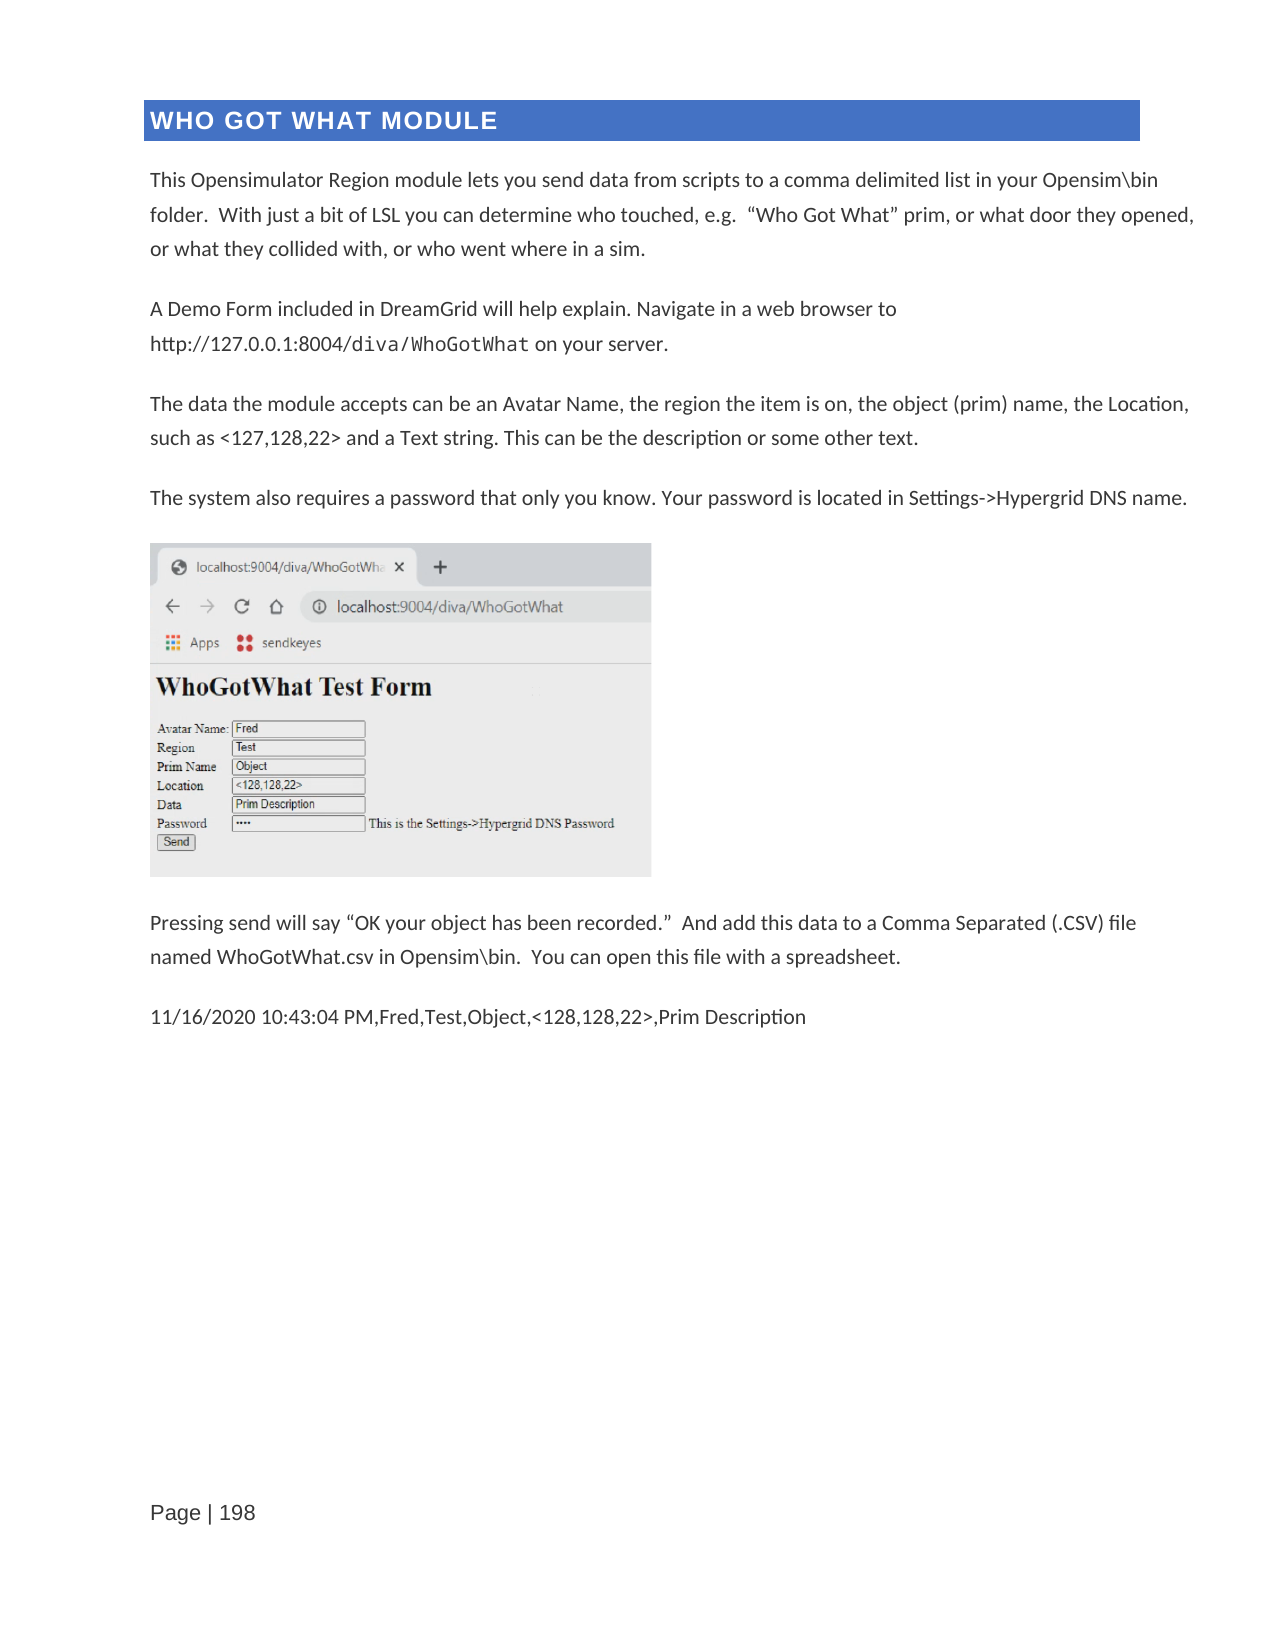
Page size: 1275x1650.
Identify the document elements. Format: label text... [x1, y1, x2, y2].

text The system also requires a password that only you know. Your password is located in Settings->Hypergrid DNS name. [150, 484, 1200, 511]
text A Demo Form included in DreamGrid will help explain. Navigate in a web browser to http://127.0.0.1:8004/diva/WhoGotWhat on your server. [150, 295, 1200, 357]
text 11/16/2020 10:43:04 PM,Fred,Test,Object,<128,128,22>,Prim Description [150, 1003, 1200, 1030]
text The data the module accepts can be an Avatar Name, the region the item is on, the object (prim) name, the Location, such as <127,128,22> and a Text string. This can be the description or some other text. [150, 390, 1200, 451]
text This Opensimulator Region module lets you send data from scripts to a comma delimited list in your Opensim\bin folder. With just a bit of LSL you can determine who touched, e.g. “Who Got What” prim, or what door they opened, or what they collided with, or who went where in a sim. [150, 166, 1200, 262]
text Pressing send will say “OK your object has been recorded.” And add this data to a Comma Separated (.CSV) file named WhoGotWhat.csv in Opensim\bin. You can open this file with a spreadsheet. [150, 909, 1200, 970]
subtitle Who Got What Module [150, 106, 1134, 135]
